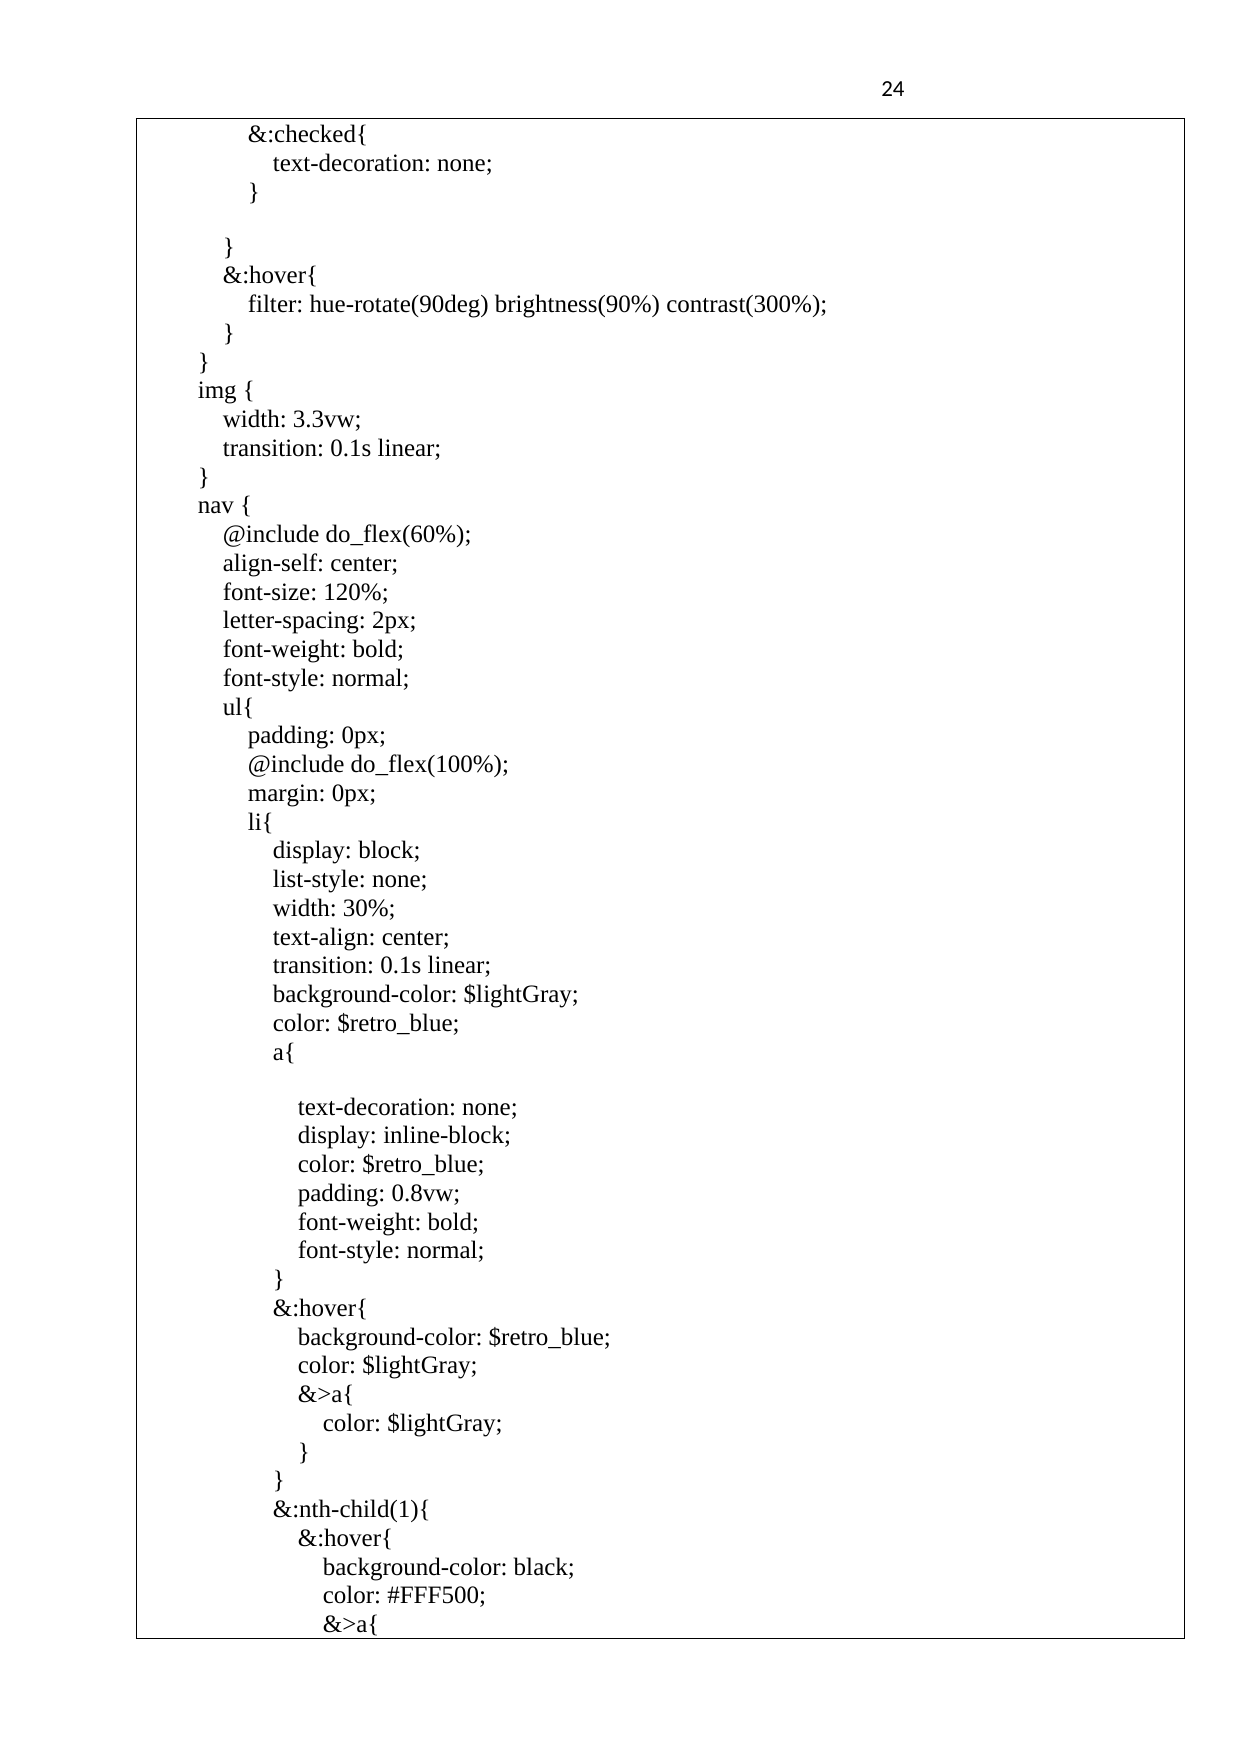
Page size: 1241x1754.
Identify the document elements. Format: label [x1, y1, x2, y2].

table_header [137, 119, 1184, 1638]
